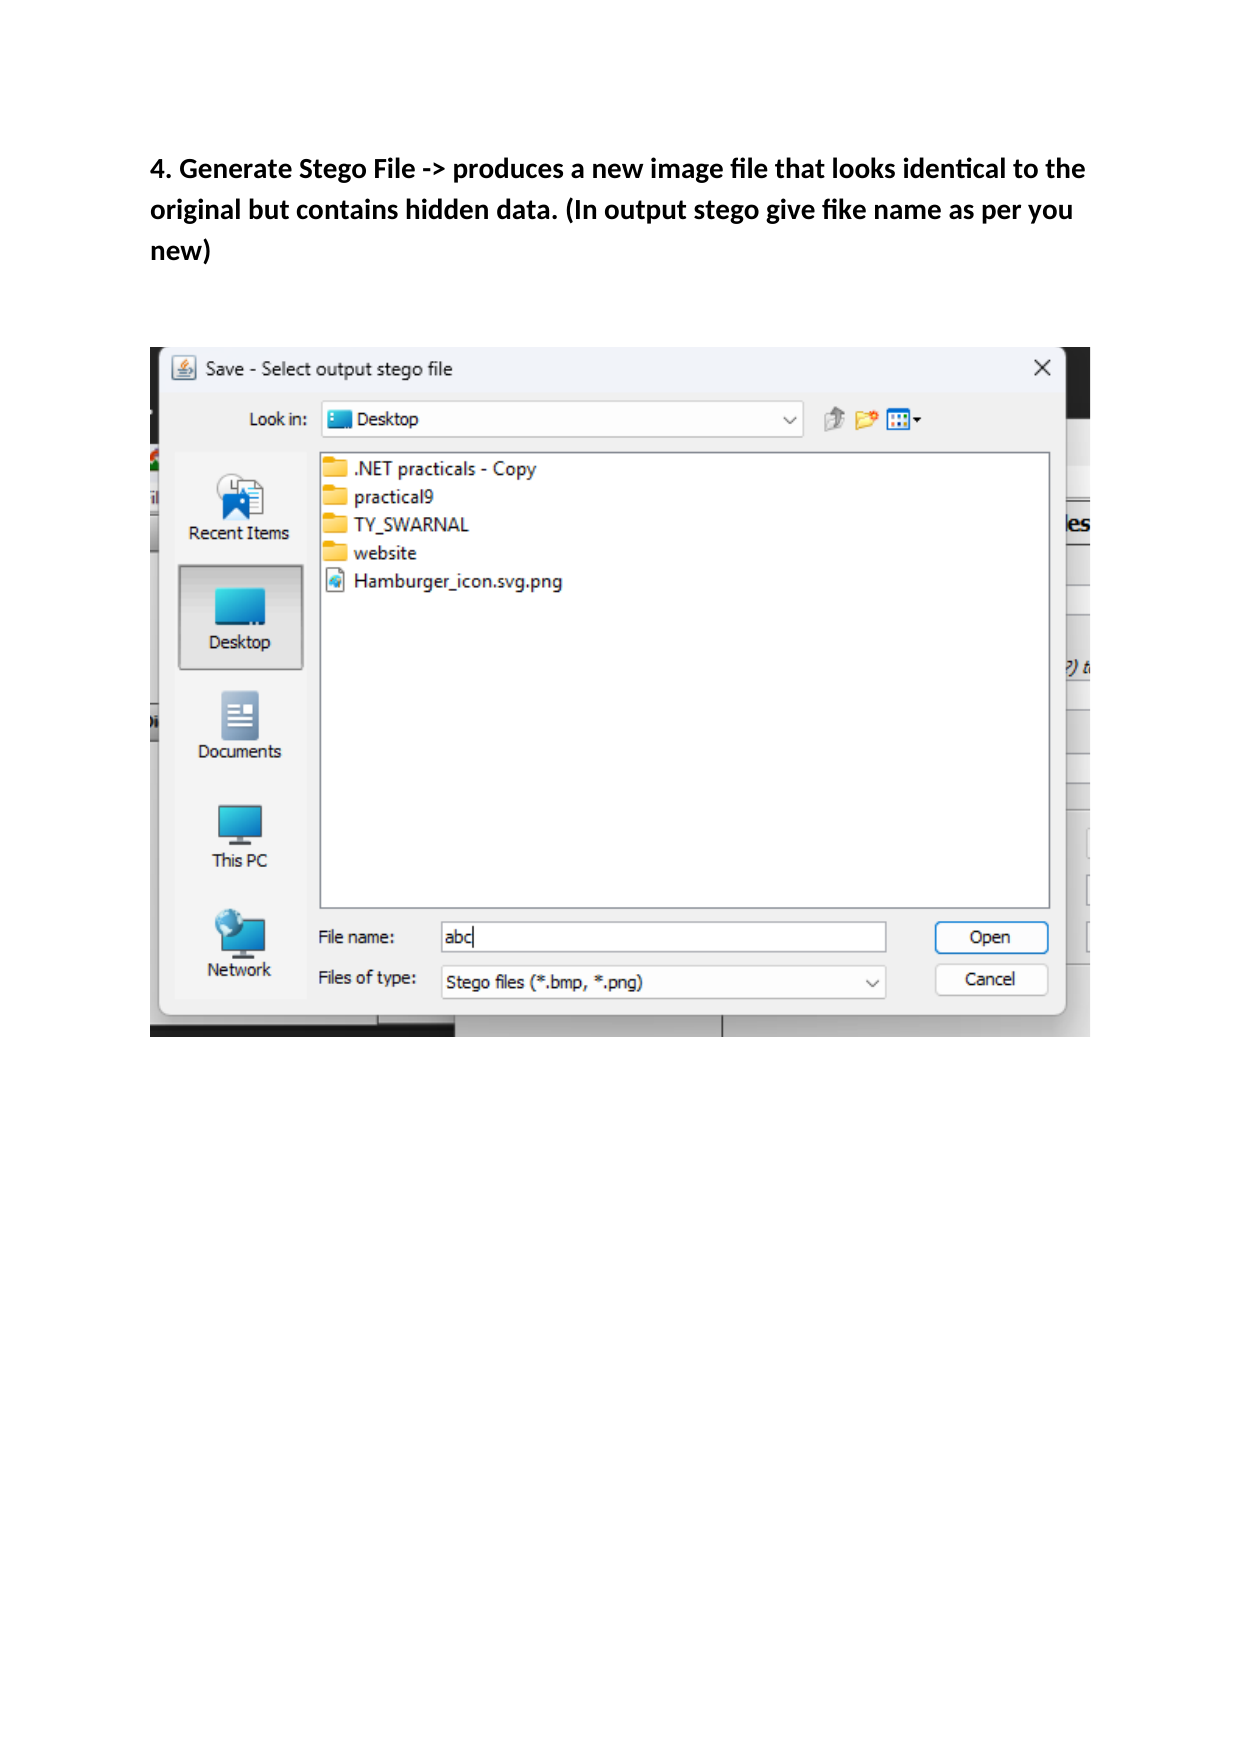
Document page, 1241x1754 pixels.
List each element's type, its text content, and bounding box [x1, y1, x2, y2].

picture [150, 347, 1091, 1037]
text 4. Generate Stego File -> produces a new image file that looks identical to the original but contains hidden data. (In output stego give fike name as per you new) [150, 150, 1090, 267]
